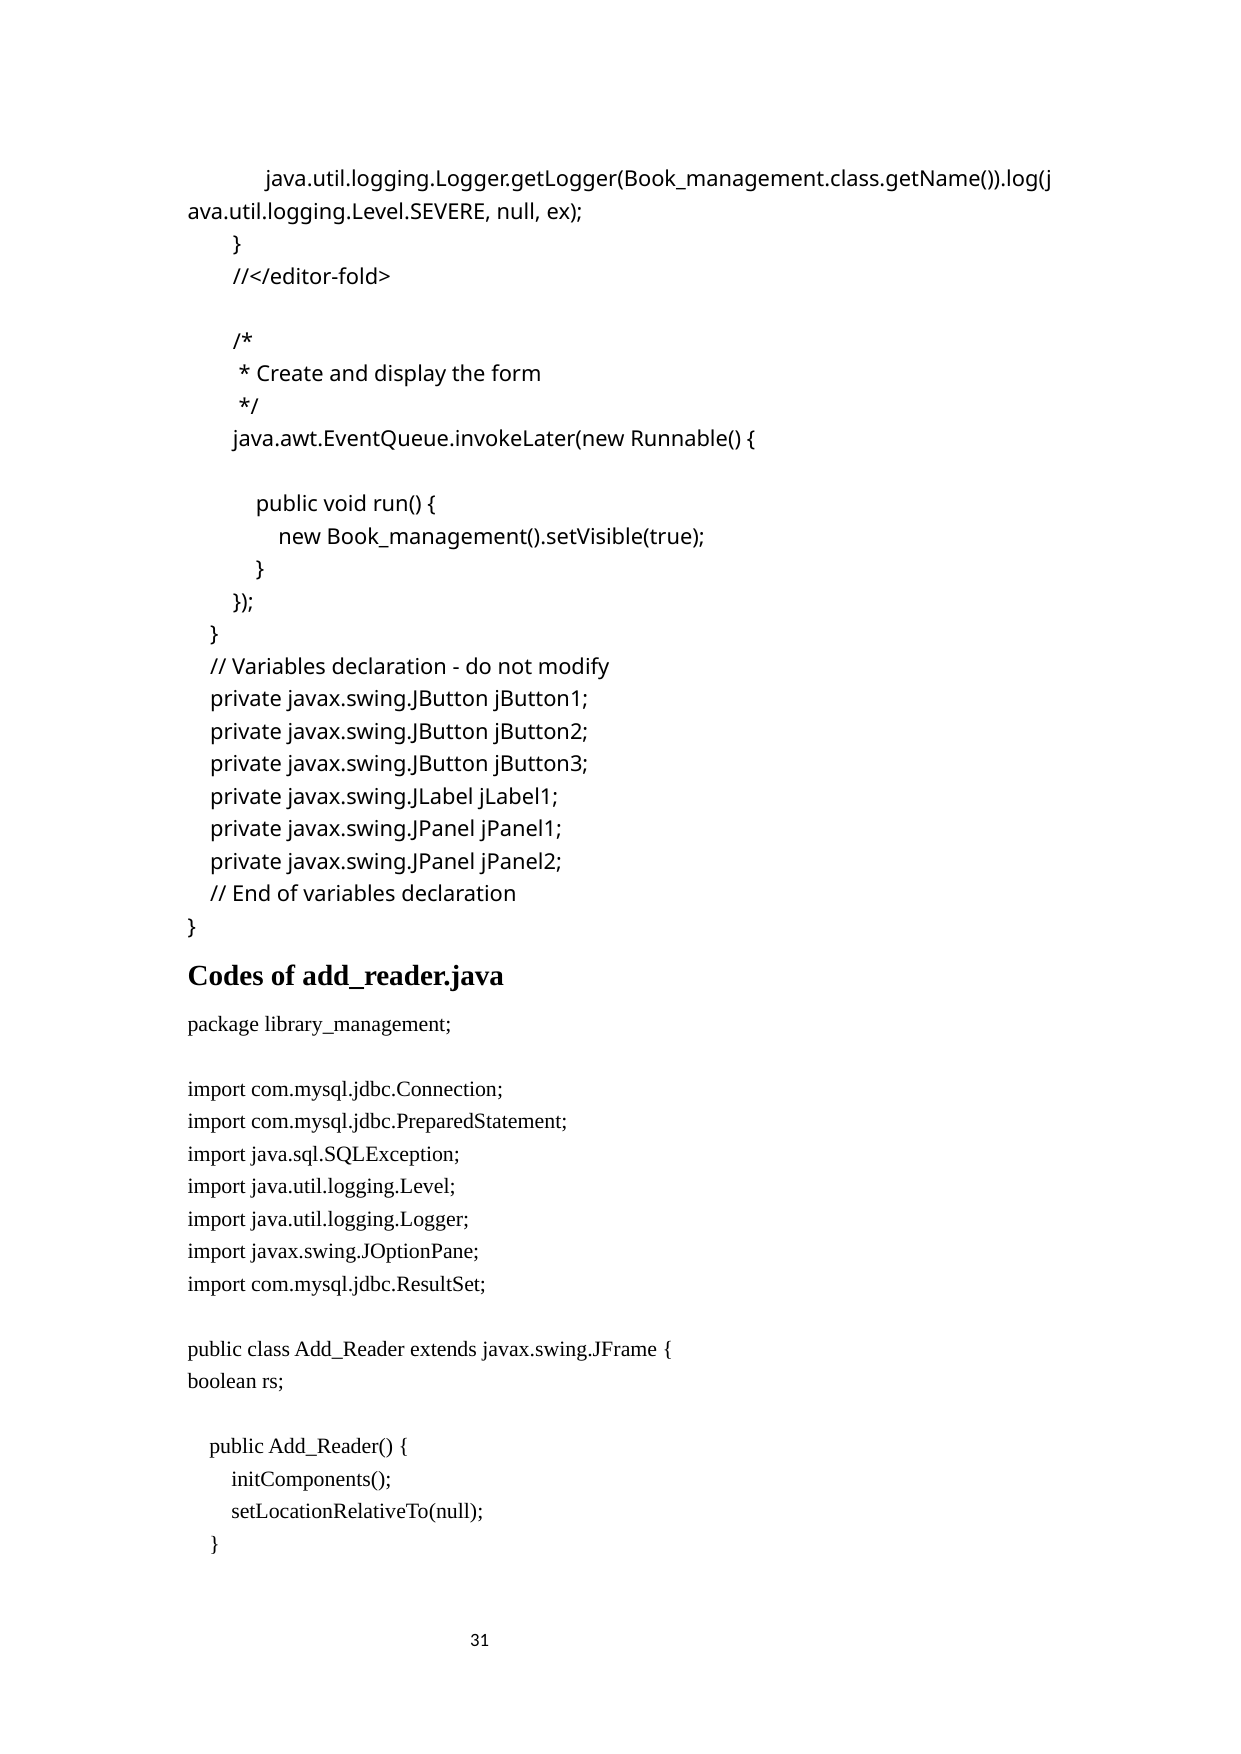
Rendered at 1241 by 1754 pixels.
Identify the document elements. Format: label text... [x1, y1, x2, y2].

text } [187, 617, 1053, 649]
text private javax.swing.JLabel jLabel1; [187, 779, 1053, 812]
text }); [187, 584, 1053, 617]
text import java.sql.SQLException; [187, 1137, 1053, 1169]
text } [187, 552, 1053, 584]
text package library_management; [187, 1007, 1053, 1039]
text } [187, 1527, 1053, 1559]
text // End of variables declaration [187, 877, 1053, 909]
text import com.mysql.jdbc.Connection; [187, 1072, 1053, 1104]
text import com.mysql.jdbc.PreparedStatement; [187, 1104, 1053, 1137]
text //</editor-fold> [187, 259, 1053, 292]
text initComponents(); [187, 1462, 1053, 1494]
text public Add_Reader() { [187, 1429, 1053, 1462]
text import javax.swing.JOptionPane; [187, 1234, 1053, 1267]
text private javax.swing.JButton jButton2; [187, 714, 1053, 747]
text * Create and display the form [187, 357, 1053, 389]
text java.awt.EventQueue.invokeLater(new Runnable() { [187, 422, 1053, 454]
text */ [187, 389, 1053, 422]
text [187, 162, 1053, 227]
text new Book_management().setVisible(true); [187, 519, 1053, 552]
text public class Add_Reader extends javax.swing.JFrame { [187, 1332, 1053, 1364]
text } [187, 909, 1053, 942]
text setLocationRelativeTo(null); [187, 1494, 1053, 1527]
text private javax.swing.JPanel jPanel2; [187, 844, 1053, 877]
text boolean rs; [187, 1364, 1053, 1397]
text import com.mysql.jdbc.ResultSet; [187, 1267, 1053, 1299]
text // Variables declaration - do not modify [187, 649, 1053, 682]
text private javax.swing.JButton jButton1; [187, 682, 1053, 714]
text public void run() { [187, 487, 1053, 519]
text private javax.swing.JButton jButton3; [187, 747, 1053, 779]
text import java.util.logging.Level; [187, 1169, 1053, 1202]
text } [187, 227, 1053, 259]
text private javax.swing.JPanel jPanel1; [187, 812, 1053, 844]
text /* [187, 324, 1053, 357]
text import java.util.logging.Logger; [187, 1202, 1053, 1234]
text Codes of add_reader.java [187, 942, 1053, 1007]
